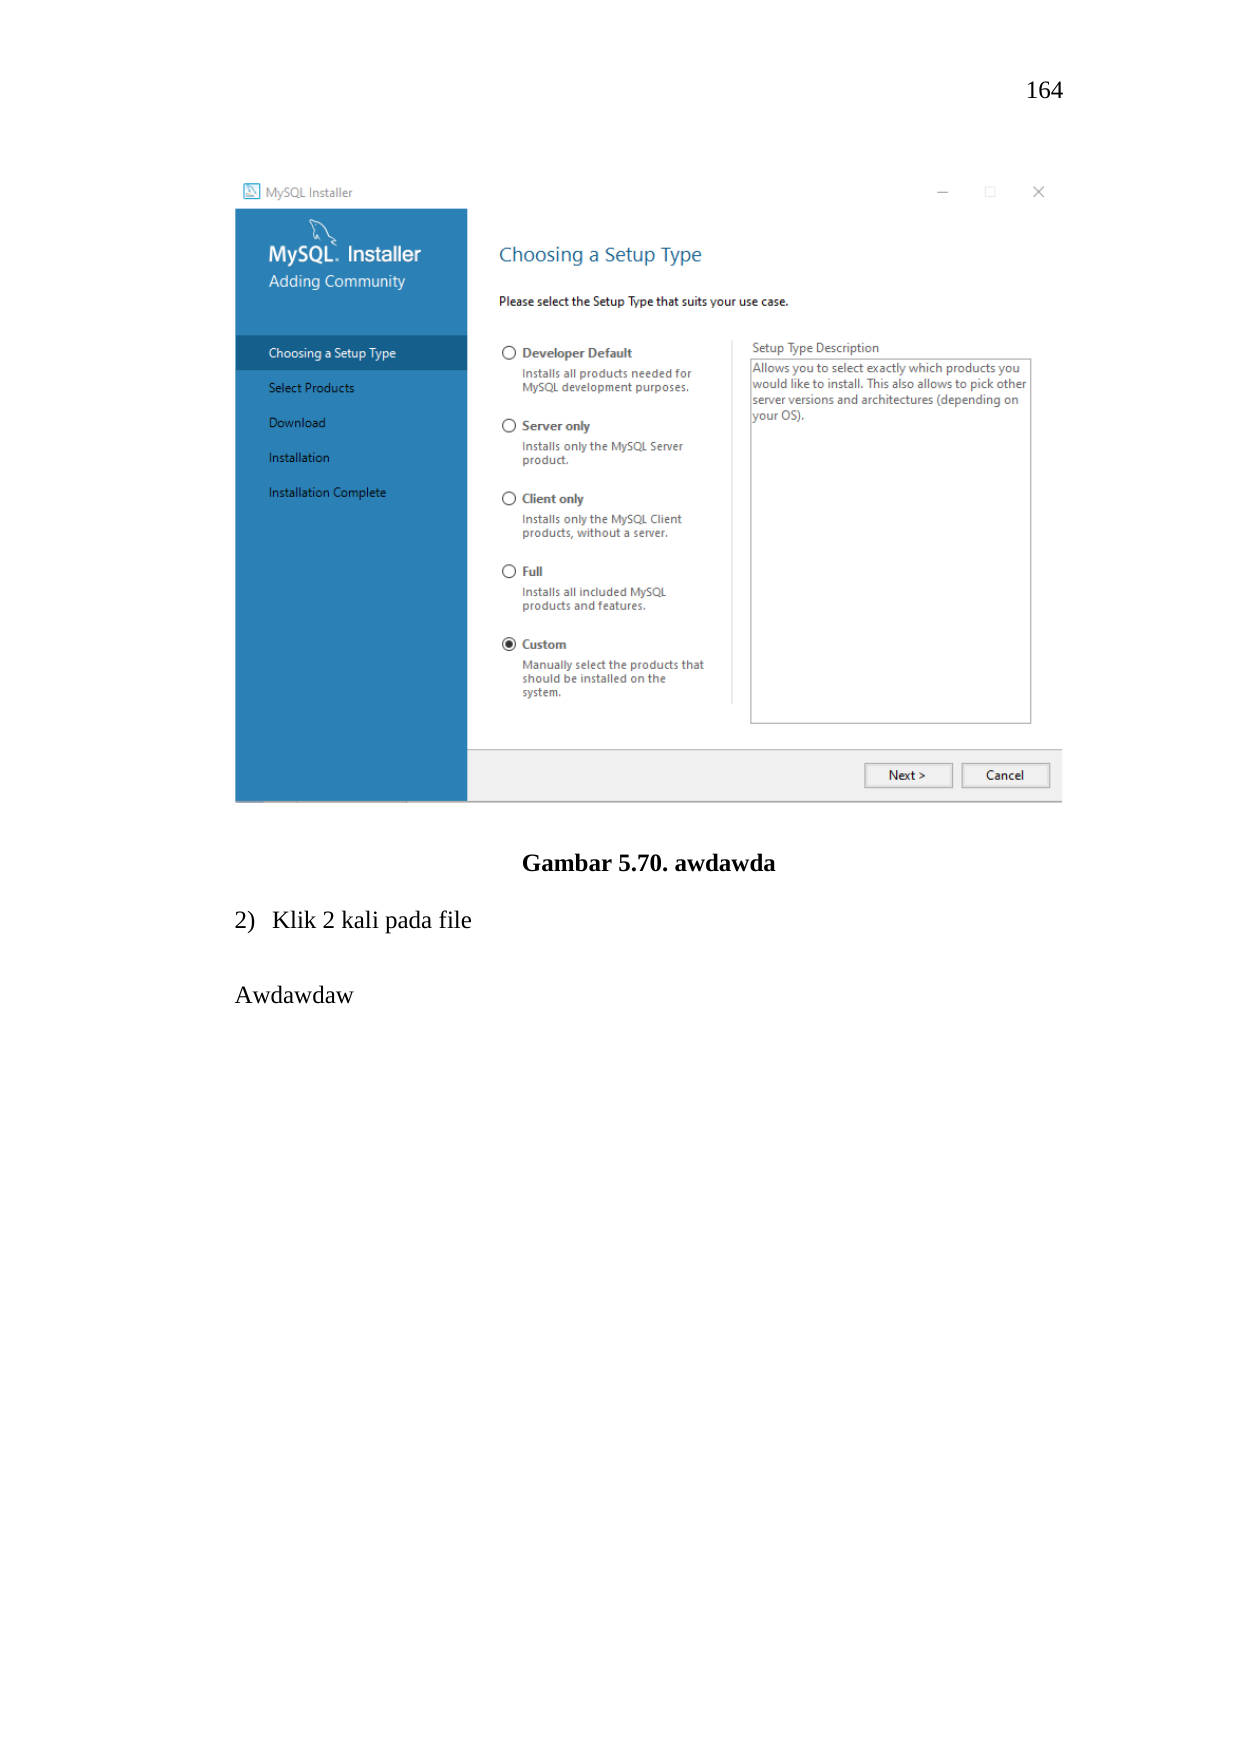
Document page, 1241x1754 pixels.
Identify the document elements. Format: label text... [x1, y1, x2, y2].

text Awdawdaw [234, 980, 1063, 1008]
list Klik 2 kali pada file [234, 906, 1063, 934]
picture [235, 177, 1063, 803]
